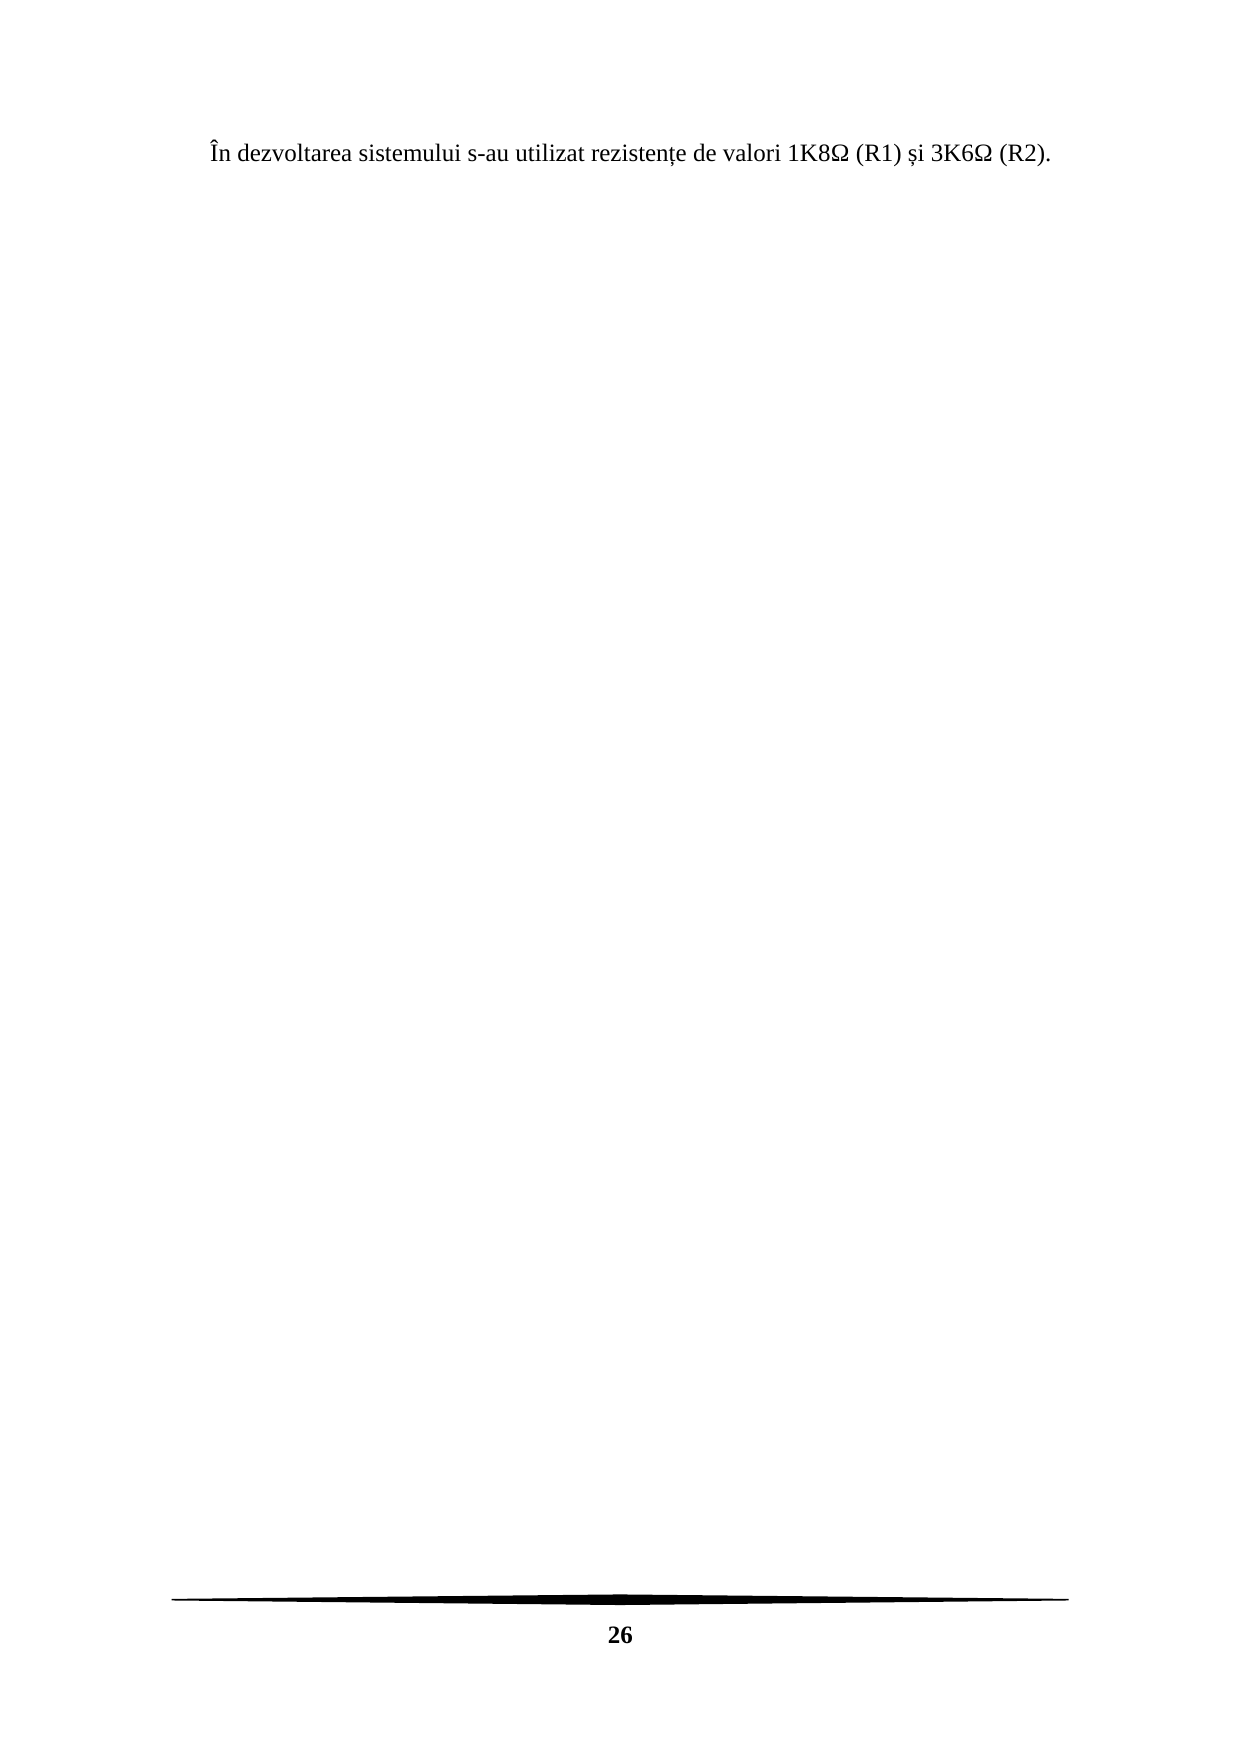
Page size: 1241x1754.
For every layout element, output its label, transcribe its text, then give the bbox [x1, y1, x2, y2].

text În dezvoltarea sistemului s-au utilizat rezistențe de valori 1K8Ω (R1) și 3K6Ω (R2). [135, 138, 1105, 167]
